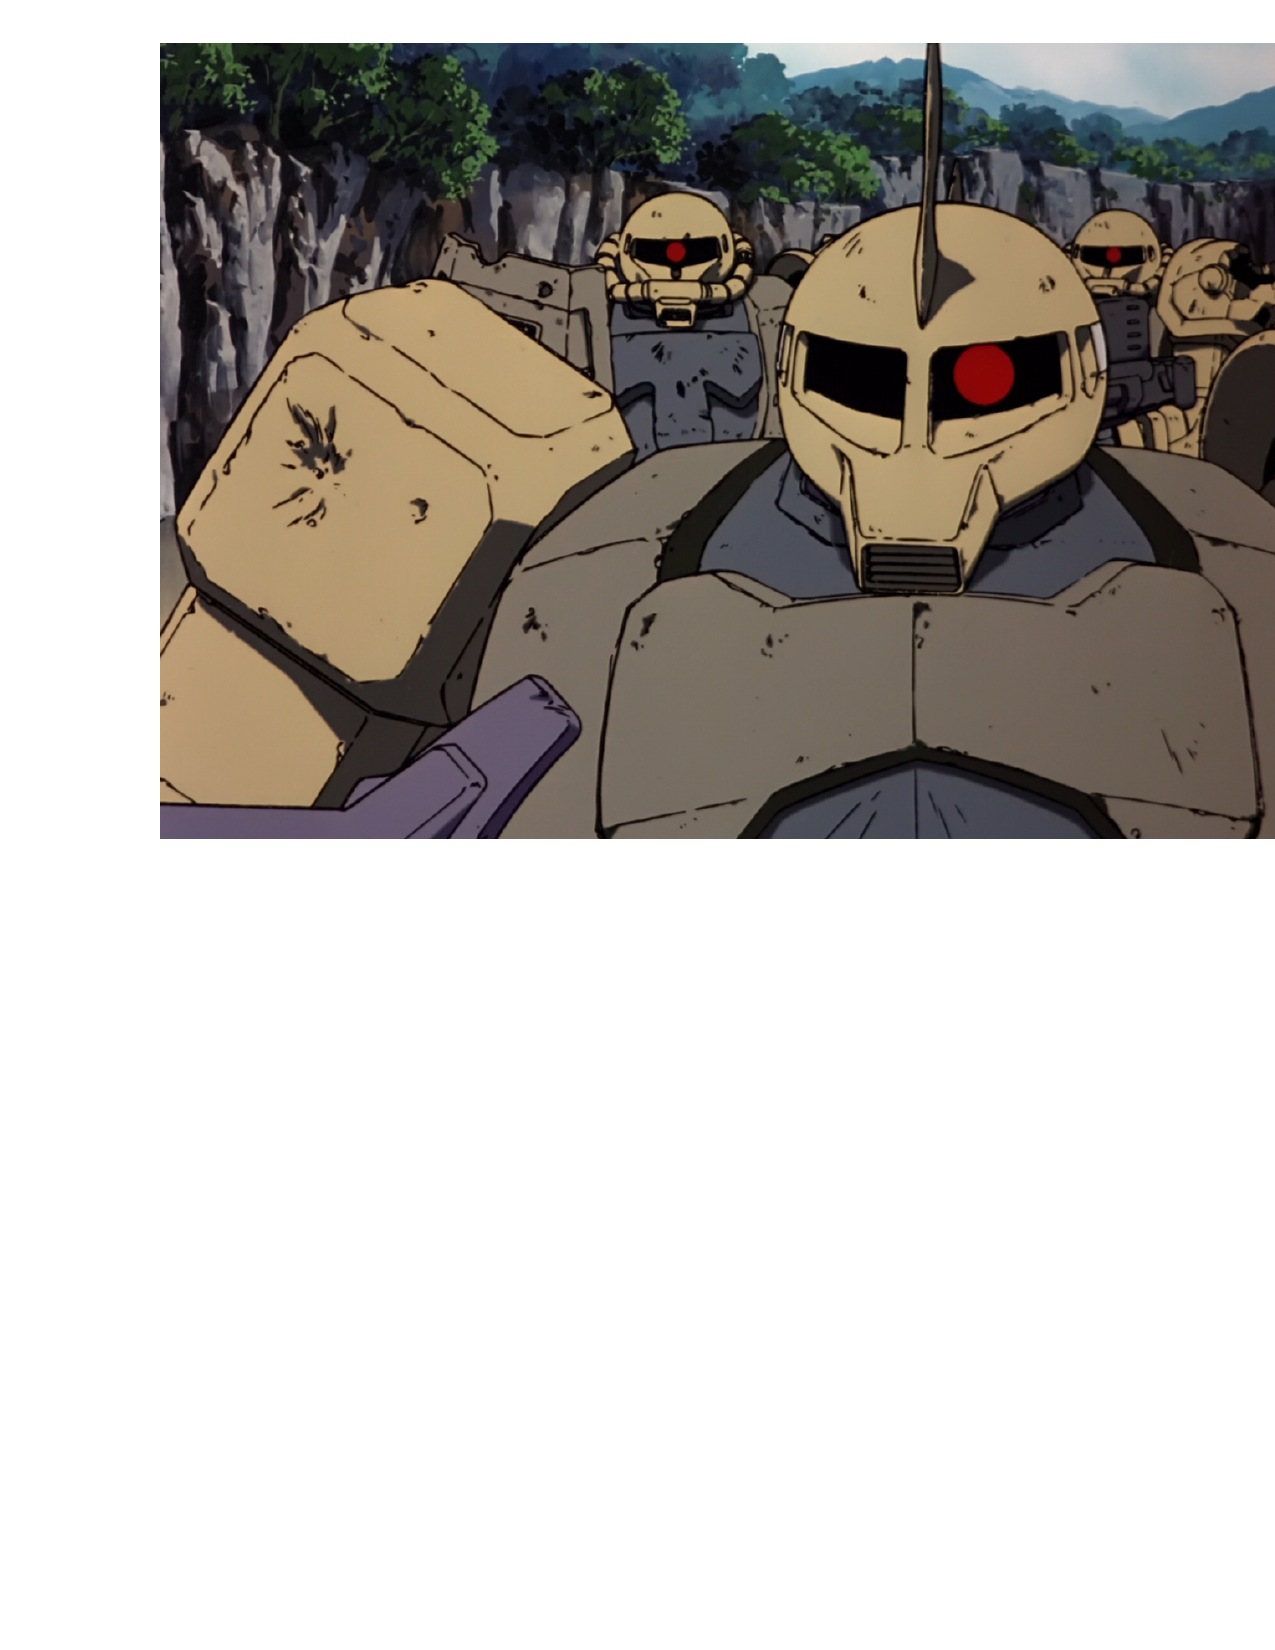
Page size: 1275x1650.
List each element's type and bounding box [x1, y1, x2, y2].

picture [160, 43, 1275, 839]
